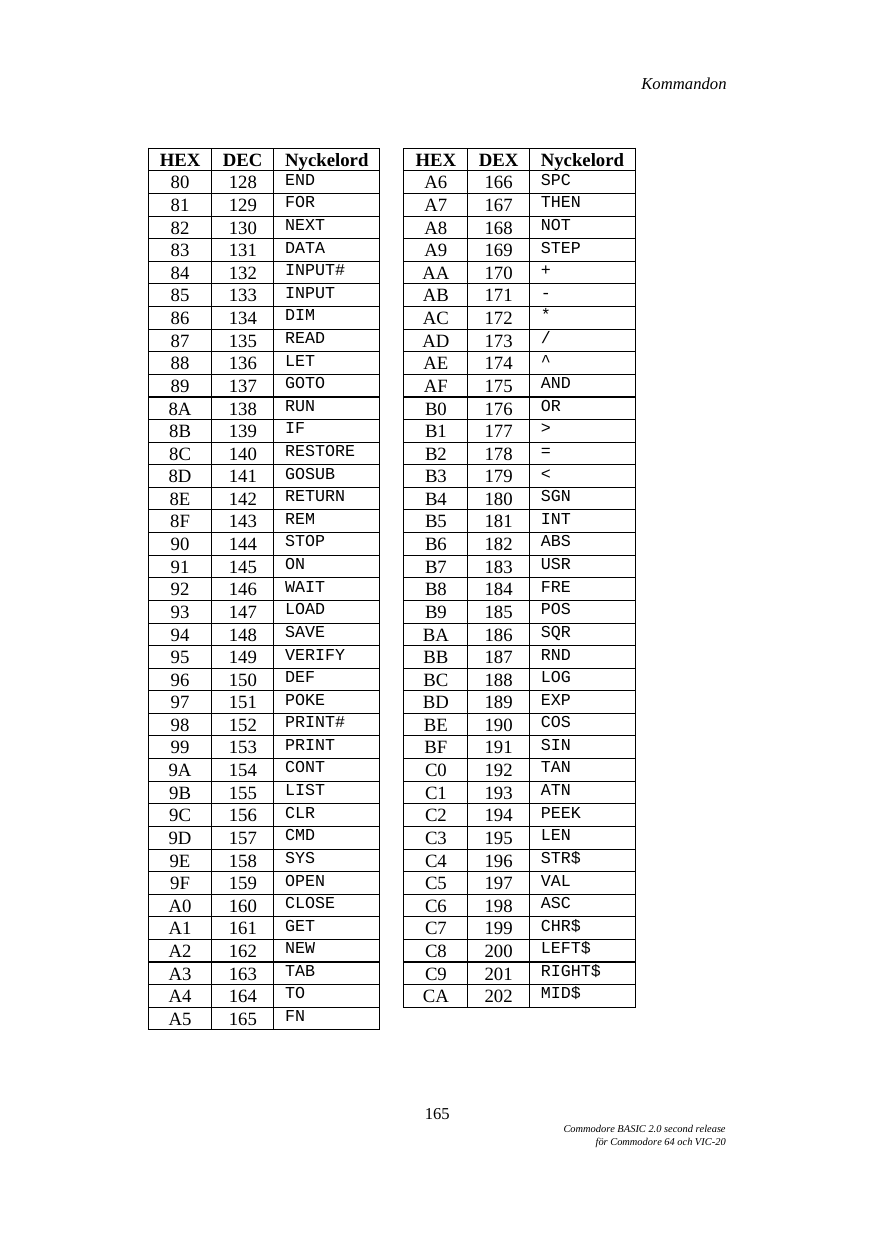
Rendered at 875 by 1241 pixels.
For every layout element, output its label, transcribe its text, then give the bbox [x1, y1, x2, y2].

table_cell [380, 509, 403, 532]
table_cell POS [530, 601, 635, 622]
table_cell B4 [404, 488, 467, 509]
table_cell 142 [212, 488, 273, 509]
table_cell B3 [404, 465, 467, 487]
table_cell + [530, 262, 635, 283]
table_cell 168 [468, 217, 529, 238]
table_cell [380, 442, 403, 464]
table_cell 92 [149, 578, 211, 600]
table_cell B6 [404, 533, 467, 554]
table_cell 183 [468, 556, 529, 577]
table_cell A1 [149, 917, 211, 939]
table_cell DATA [274, 239, 379, 261]
table_cell [380, 170, 403, 193]
table_cell B9 [404, 601, 467, 622]
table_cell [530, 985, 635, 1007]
table_cell [380, 374, 403, 396]
table_cell [380, 871, 403, 894]
table_cell 99 [149, 736, 211, 758]
table_cell AND [530, 375, 635, 396]
table_cell RETURN [274, 488, 379, 509]
table_cell [380, 193, 403, 216]
table_cell [380, 419, 403, 442]
table_cell [380, 351, 403, 374]
table_cell A7 [404, 194, 467, 216]
table_cell [380, 238, 403, 261]
table_header [380, 148, 403, 170]
table_cell 130 [212, 217, 273, 238]
table_cell 89 [149, 375, 211, 396]
table_cell 85 [149, 284, 211, 306]
table_cell VERIFY [274, 646, 379, 668]
table_cell 196 [468, 850, 529, 871]
table_cell 98 [149, 714, 211, 735]
table_cell CLOSE [274, 895, 379, 916]
table_cell B2 [404, 443, 467, 464]
table_cell 8E [149, 488, 211, 509]
table_cell 136 [212, 352, 273, 374]
table_cell 172 [468, 307, 529, 328]
table_cell CONT [274, 759, 379, 781]
table_cell [380, 396, 403, 419]
table_cell - [530, 284, 635, 306]
table_cell 177 [468, 420, 529, 442]
table_cell 153 [212, 736, 273, 758]
table_cell A0 [149, 895, 211, 916]
table_cell GOTO [274, 375, 379, 396]
table_cell AC [404, 307, 467, 328]
table_cell NOT [530, 217, 635, 238]
table_cell 159 [212, 872, 273, 894]
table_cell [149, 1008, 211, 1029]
table_cell 96 [149, 669, 211, 690]
table_cell C6 [404, 895, 467, 916]
table_cell 83 [149, 239, 211, 261]
table_cell CLR [274, 804, 379, 826]
table_cell 129 [212, 194, 273, 216]
table_cell 150 [212, 669, 273, 690]
table_cell 144 [212, 533, 273, 554]
table_cell 151 [212, 691, 273, 713]
table_cell FOR [274, 194, 379, 216]
table_cell 201 [468, 963, 529, 984]
table_cell DIM [274, 307, 379, 328]
table_cell C9 [404, 963, 467, 984]
table_header HEX [404, 149, 467, 170]
table_cell [380, 803, 403, 826]
table_cell 139 [212, 420, 273, 442]
table_cell 176 [468, 398, 529, 419]
table_cell AE [404, 352, 467, 374]
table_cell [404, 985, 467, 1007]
table_cell C7 [404, 917, 467, 939]
table_cell VAL [530, 872, 635, 894]
table_cell A9 [404, 239, 467, 261]
table_cell AA [404, 262, 467, 283]
table_cell GET [274, 917, 379, 939]
table_cell BD [404, 691, 467, 713]
table_cell [380, 849, 403, 871]
table_cell READ [274, 330, 379, 351]
table_cell B0 [404, 398, 467, 419]
table_cell 140 [212, 443, 273, 464]
table_cell A3 [149, 963, 211, 984]
table_cell 88 [149, 352, 211, 374]
table_cell 131 [212, 239, 273, 261]
table_cell 84 [149, 262, 211, 283]
table_cell A4 [149, 985, 211, 1007]
table_cell 80 [149, 171, 211, 193]
table_cell 94 [149, 624, 211, 645]
table_cell 188 [468, 669, 529, 690]
table_header DEC [212, 149, 273, 170]
table_cell WAIT [274, 578, 379, 600]
table_cell 135 [212, 330, 273, 351]
table_cell [380, 894, 403, 916]
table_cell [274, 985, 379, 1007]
table_cell BE [404, 714, 467, 735]
table_header Nyckelord [530, 149, 635, 170]
table_cell LET [274, 352, 379, 374]
table_cell [380, 283, 403, 306]
table_cell 93 [149, 601, 211, 622]
table_cell LEN [530, 827, 635, 848]
table_cell 81 [149, 194, 211, 216]
table_cell [380, 306, 403, 328]
table_cell ON [274, 556, 379, 577]
table_cell 187 [468, 646, 529, 668]
table_cell SQR [530, 624, 635, 645]
table_cell C3 [404, 827, 467, 848]
table_cell RND [530, 646, 635, 668]
table_cell GOSUB [274, 465, 379, 487]
table_cell 175 [468, 375, 529, 396]
table_cell [380, 555, 403, 577]
table_cell 8A [149, 398, 211, 419]
table_cell ^ [530, 352, 635, 374]
table_cell LOG [530, 669, 635, 690]
table_cell 9C [149, 804, 211, 826]
table_header HEX [149, 149, 211, 170]
table_cell A2 [149, 940, 211, 961]
table_cell [380, 487, 403, 509]
table_cell C2 [404, 804, 467, 826]
table_cell INPUT [274, 284, 379, 306]
table_cell 191 [468, 736, 529, 758]
table_cell 132 [212, 262, 273, 283]
table_cell DEF [274, 669, 379, 690]
table_cell 157 [212, 827, 273, 848]
table_cell 173 [468, 330, 529, 351]
table_cell NEW [274, 940, 379, 961]
table_cell > [530, 420, 635, 442]
table_cell 141 [212, 465, 273, 487]
table_cell INT [530, 510, 635, 532]
table_cell 91 [149, 556, 211, 577]
table_cell [380, 577, 403, 600]
table_cell 9F [149, 872, 211, 894]
table_cell [380, 781, 403, 803]
table_cell PRINT# [274, 714, 379, 735]
table_cell INPUT# [274, 262, 379, 283]
table_cell B1 [404, 420, 467, 442]
table_cell ASC [530, 895, 635, 916]
table_cell 95 [149, 646, 211, 668]
table_cell 148 [212, 624, 273, 645]
table_cell [380, 826, 403, 848]
table_cell 152 [212, 714, 273, 735]
table_cell 167 [468, 194, 529, 216]
table_cell OR [530, 398, 635, 419]
table_cell BC [404, 669, 467, 690]
table_cell LOAD [274, 601, 379, 622]
table_cell IF [274, 420, 379, 442]
table_cell 154 [212, 759, 273, 781]
table_cell 195 [468, 827, 529, 848]
table_cell 161 [212, 917, 273, 939]
table_header Nyckelord [274, 149, 379, 170]
table_cell AD [404, 330, 467, 351]
table_cell 87 [149, 330, 211, 351]
table_cell [380, 668, 403, 690]
table_cell [380, 216, 403, 238]
table_cell 133 [212, 284, 273, 306]
table_cell 170 [468, 262, 529, 283]
table_cell 197 [468, 872, 529, 894]
table_cell 155 [212, 782, 273, 803]
table_cell 174 [468, 352, 529, 374]
table_cell CMD [274, 827, 379, 848]
table_cell 160 [212, 895, 273, 916]
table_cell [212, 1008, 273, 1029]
table_cell SAVE [274, 624, 379, 645]
table_cell C5 [404, 872, 467, 894]
table_cell 134 [212, 307, 273, 328]
table_cell C8 [404, 940, 467, 961]
table_cell 185 [468, 601, 529, 622]
table_cell B5 [404, 510, 467, 532]
table_cell [380, 758, 403, 781]
table_cell 178 [468, 443, 529, 464]
table_cell [380, 600, 403, 622]
table_cell 194 [468, 804, 529, 826]
table_cell 8C [149, 443, 211, 464]
table_cell 192 [468, 759, 529, 781]
table_cell OPEN [274, 872, 379, 894]
table_cell EXP [530, 691, 635, 713]
table_cell * [530, 307, 635, 328]
table_cell [380, 329, 403, 351]
table_cell 189 [468, 691, 529, 713]
table_cell A6 [404, 171, 467, 193]
table_cell C0 [404, 759, 467, 781]
table_cell [380, 261, 403, 283]
table_cell POKE [274, 691, 379, 713]
table_cell NEXT [274, 217, 379, 238]
table_cell TAB [274, 963, 379, 984]
table_cell [380, 713, 403, 735]
table_cell [380, 623, 403, 645]
table_cell RIGHT$ [530, 963, 635, 984]
table_cell 199 [468, 917, 529, 939]
table_cell 156 [212, 804, 273, 826]
table_cell 166 [468, 171, 529, 193]
table_cell 97 [149, 691, 211, 713]
table_cell THEN [530, 194, 635, 216]
table_cell [380, 961, 403, 984]
table_cell 193 [468, 782, 529, 803]
table_cell 200 [468, 940, 529, 961]
table_cell 171 [468, 284, 529, 306]
table_cell 180 [468, 488, 529, 509]
table_cell 179 [468, 465, 529, 487]
table_cell 186 [468, 624, 529, 645]
table_cell = [530, 443, 635, 464]
table_cell [380, 690, 403, 713]
table_cell < [530, 465, 635, 487]
table_cell END [274, 171, 379, 193]
table_cell ATN [530, 782, 635, 803]
table_cell B7 [404, 556, 467, 577]
table_cell LIST [274, 782, 379, 803]
table_cell 143 [212, 510, 273, 532]
table_cell BB [404, 646, 467, 668]
table_cell SPC [530, 171, 635, 193]
table_cell 163 [212, 963, 273, 984]
table_cell [380, 645, 403, 668]
table_cell 181 [468, 510, 529, 532]
table_cell COS [530, 714, 635, 735]
table_cell 146 [212, 578, 273, 600]
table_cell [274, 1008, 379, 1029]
table_cell [380, 735, 403, 758]
table_cell USR [530, 556, 635, 577]
table_cell 8B [149, 420, 211, 442]
table_cell LEFT$ [530, 940, 635, 961]
table_cell 8D [149, 465, 211, 487]
table_cell 184 [468, 578, 529, 600]
table_cell AB [404, 284, 467, 306]
table_cell 190 [468, 714, 529, 735]
table_cell TAN [530, 759, 635, 781]
table_cell 158 [212, 850, 273, 871]
table_cell STEP [530, 239, 635, 261]
table_cell 198 [468, 895, 529, 916]
table_cell RUN [274, 398, 379, 419]
table_cell PEEK [530, 804, 635, 826]
table_cell 164 [212, 985, 273, 1007]
table_cell SGN [530, 488, 635, 509]
table_cell STOP [274, 533, 379, 554]
table_cell C4 [404, 850, 467, 871]
table_cell PRINT [274, 736, 379, 758]
table_cell 169 [468, 239, 529, 261]
table_cell 8F [149, 510, 211, 532]
table_cell CHR$ [530, 917, 635, 939]
table_cell [380, 532, 403, 554]
table_cell 182 [468, 533, 529, 554]
table_cell 9D [149, 827, 211, 848]
table_cell 82 [149, 217, 211, 238]
table_cell 9A [149, 759, 211, 781]
table_cell BA [404, 624, 467, 645]
table_cell C1 [404, 782, 467, 803]
table_cell A8 [404, 217, 467, 238]
table_cell BF [404, 736, 467, 758]
table_cell 147 [212, 601, 273, 622]
table_cell REM [274, 510, 379, 532]
table_cell 149 [212, 646, 273, 668]
table_cell [380, 939, 403, 961]
table_header DEX [468, 149, 529, 170]
table_cell 9B [149, 782, 211, 803]
table_cell AF [404, 375, 467, 396]
table_cell / [530, 330, 635, 351]
table_cell 86 [149, 307, 211, 328]
table_cell 162 [212, 940, 273, 961]
table_cell 138 [212, 398, 273, 419]
table_cell [380, 464, 403, 487]
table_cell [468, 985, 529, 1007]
table_cell 90 [149, 533, 211, 554]
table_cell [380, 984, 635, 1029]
table_cell FRE [530, 578, 635, 600]
table_cell SIN [530, 736, 635, 758]
table_cell 145 [212, 556, 273, 577]
table_cell 137 [212, 375, 273, 396]
table_cell 9E [149, 850, 211, 871]
table_cell [380, 916, 403, 939]
table_cell STR$ [530, 850, 635, 871]
table_cell 128 [212, 171, 273, 193]
table_cell ABS [530, 533, 635, 554]
table_cell SYS [274, 850, 379, 871]
table_cell B8 [404, 578, 467, 600]
table_cell RESTORE [274, 443, 379, 464]
